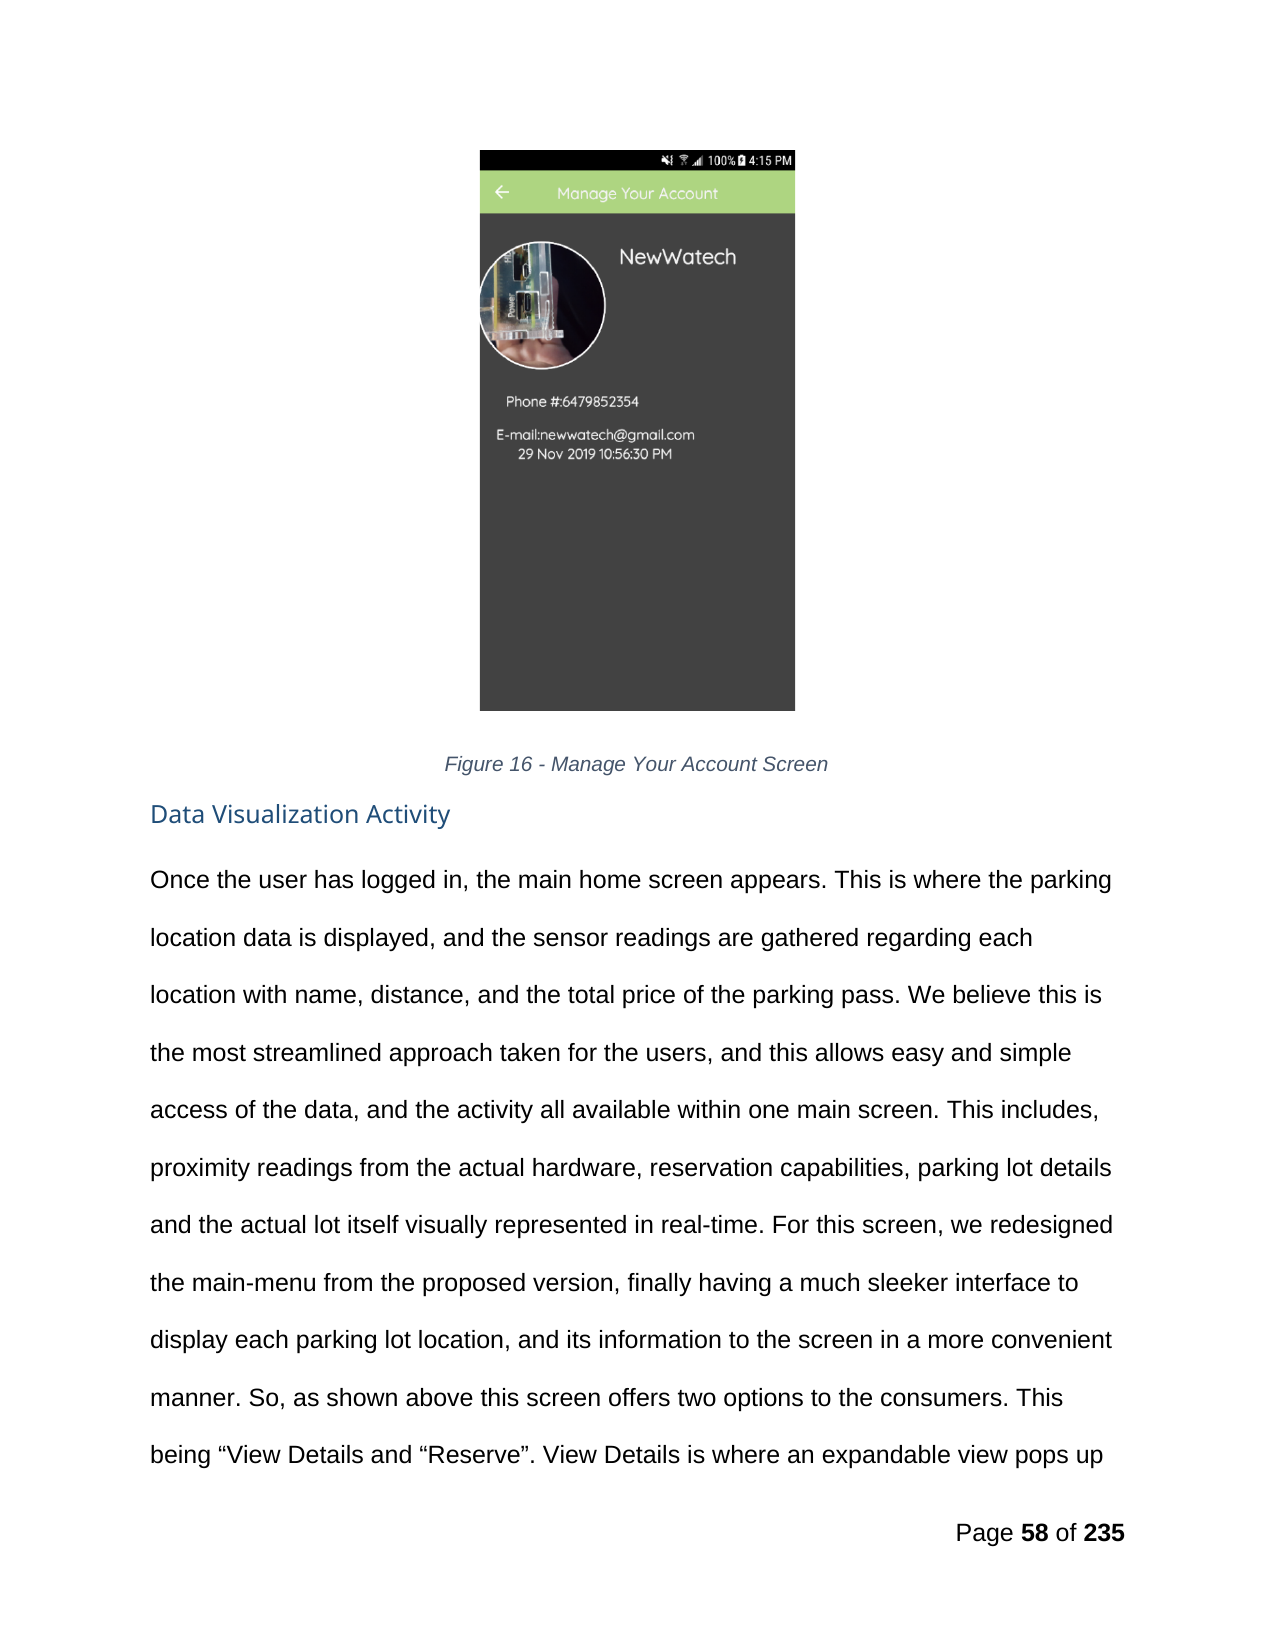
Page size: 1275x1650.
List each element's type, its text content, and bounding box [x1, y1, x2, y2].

text Figure 16 - Manage Your Account Screen [150, 752, 1125, 776]
picture [479, 150, 796, 711]
subtitle Data Visualization Activity [150, 797, 1125, 831]
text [150, 865, 1125, 1469]
